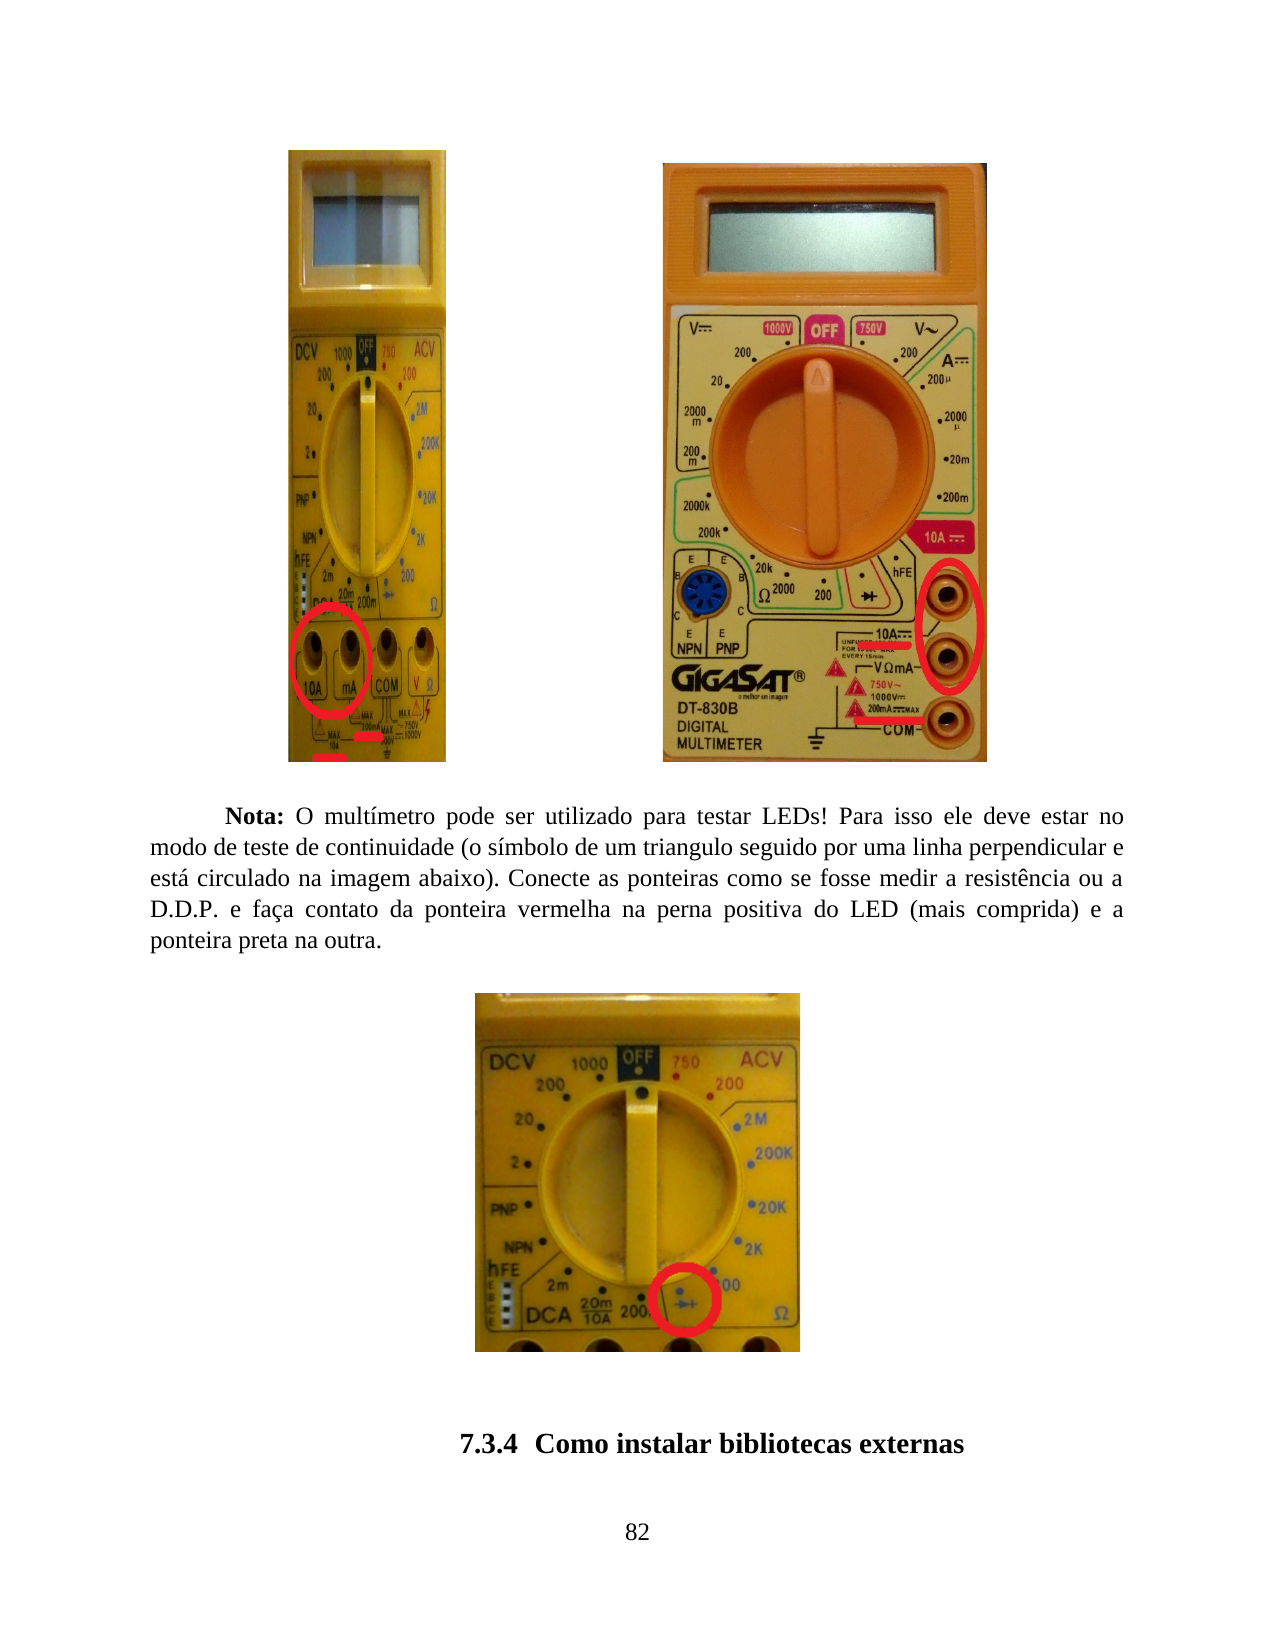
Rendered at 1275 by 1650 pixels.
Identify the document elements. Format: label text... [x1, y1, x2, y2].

picture [475, 993, 800, 1352]
picture [662, 163, 987, 762]
text Nota: O multímetro pode ser utilizado para testar LEDs! Para isso ele deve estar no modo de teste de continuidade (o símbolo de um triangulo seguido por uma linha perpendicular e está circulado na imagem abaixo). Conecte as ponteiras como se fosse medir a resistência ou a D.D.P. e faça contato da ponteira vermelha na perna positiva do LED (mais comprida) e a ponteira preta na outra. [150, 801, 1125, 954]
picture [288, 150, 620, 762]
list Como instalar bibliotecas externas [459, 1426, 1125, 1459]
